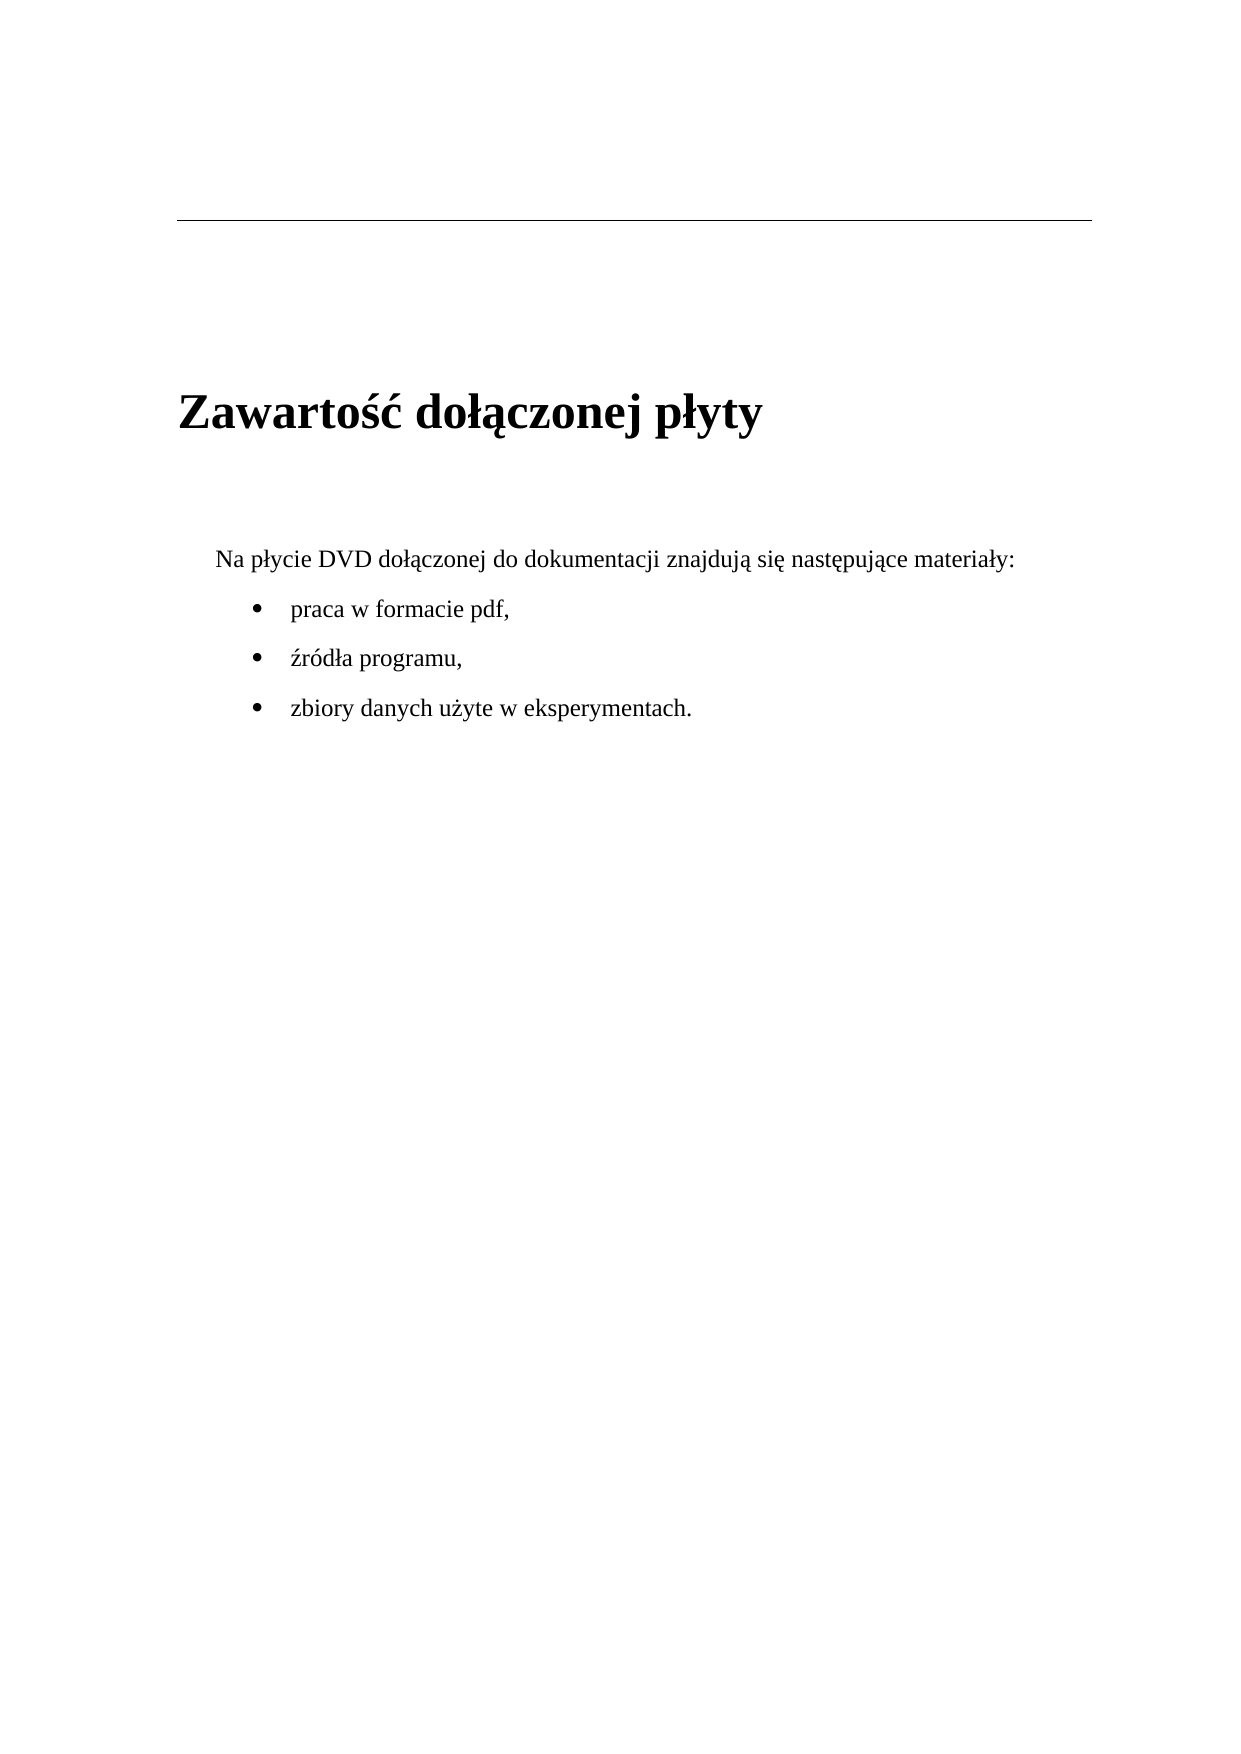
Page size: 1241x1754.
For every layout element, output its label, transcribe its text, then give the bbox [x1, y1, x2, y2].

list źródła programu, [253, 643, 1092, 672]
text Na płycie DVD dołączonej do dokumentacji znajdują się następujące materiały: [177, 544, 1092, 573]
list praca w formacie pdf, [253, 594, 1092, 622]
list zbiory danych użyte w eksperymentach. [253, 693, 1092, 722]
subtitle Zawartość dołączonej płyty [177, 382, 1092, 439]
